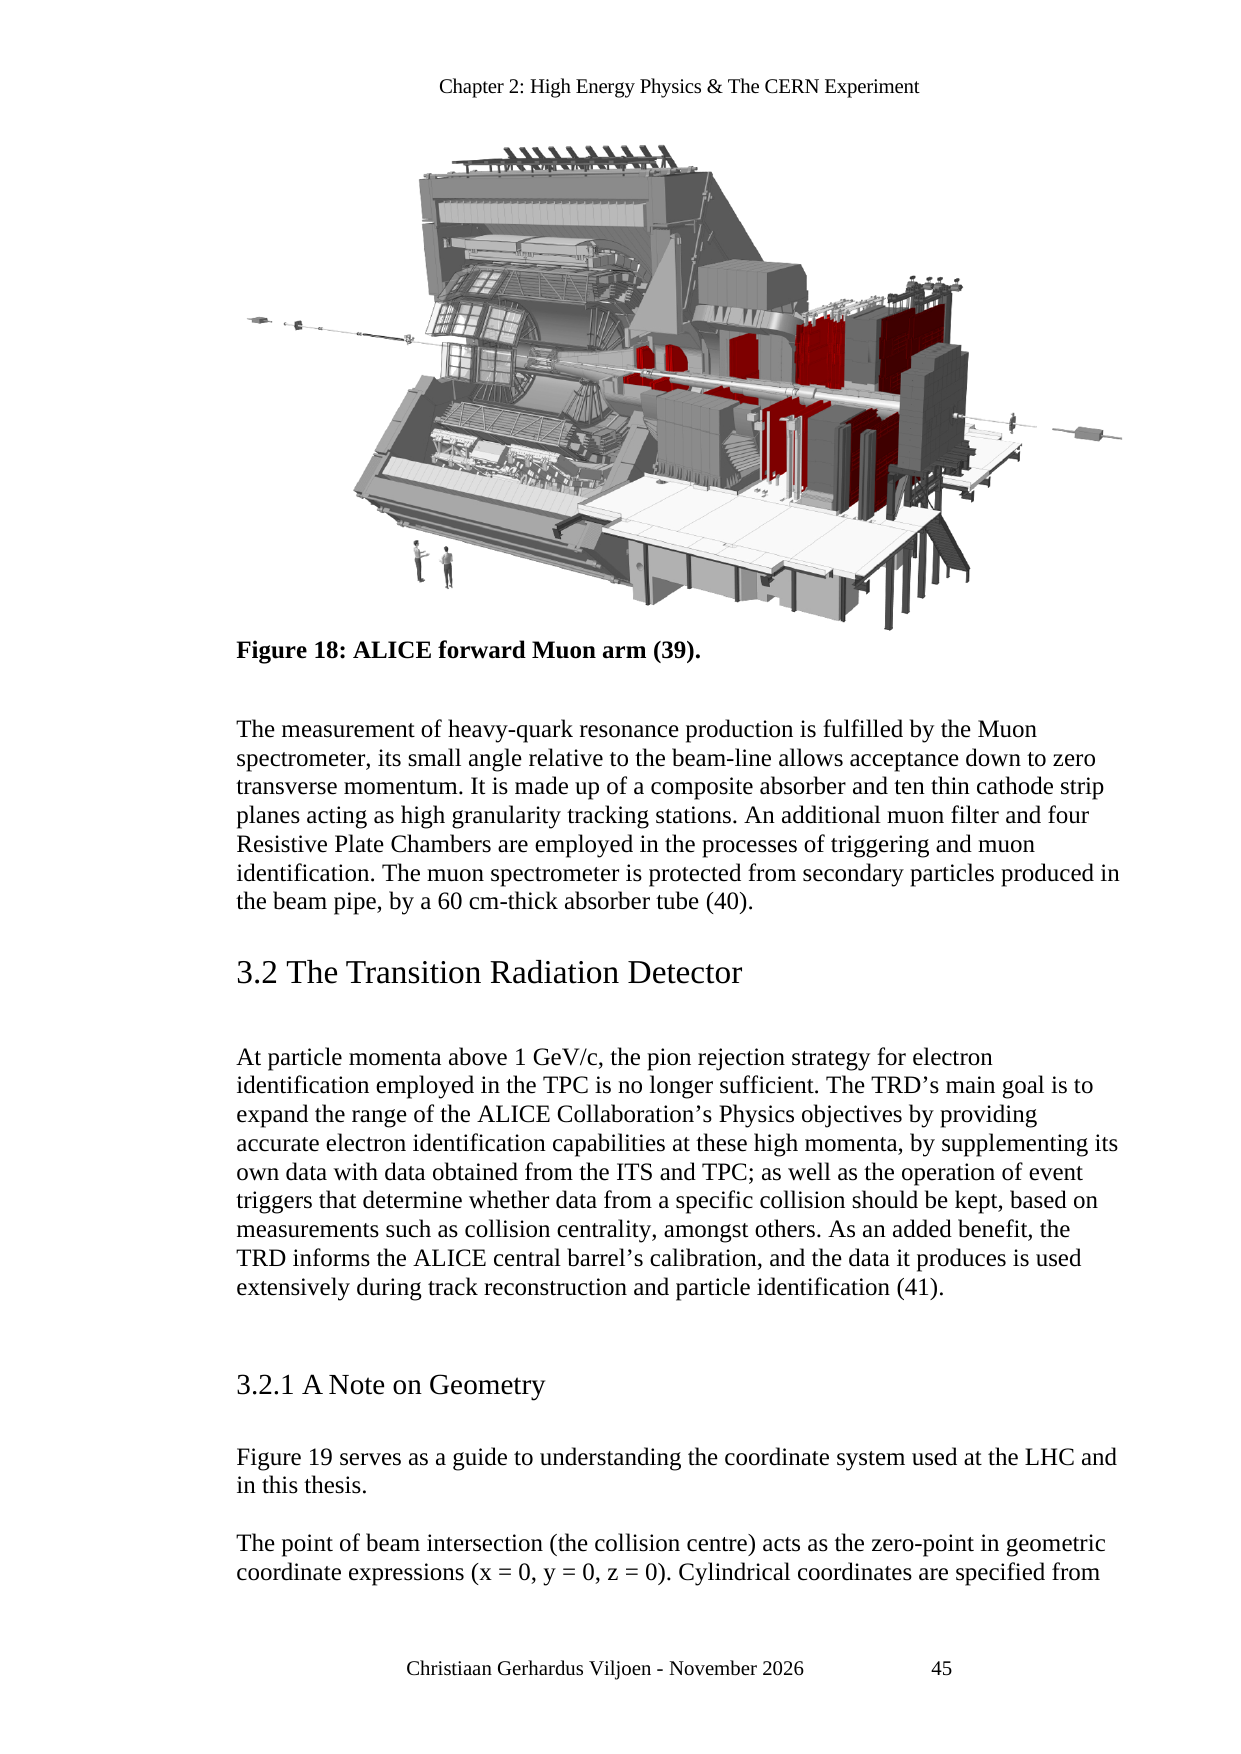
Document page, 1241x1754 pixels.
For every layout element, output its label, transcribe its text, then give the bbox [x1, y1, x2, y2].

text Figure 19 serves as a guide to understanding the coordinate system used at the LHC and in this thesis. [236, 1442, 1122, 1499]
text Figure 18: ALICE forward Muon arm . [236, 636, 1122, 664]
text The measurement of heavy-quark resonance production is fulfilled by the Muon spectrometer, its small angle relative to the beam-line allows acceptance down to zero transverse momentum. It is made up of a composite absorber and ten thin cathode strip planes acting as high granularity tracking stations. An additional muon filter and four Resistive Plate Chambers are employed in the processes of triggering and muon identification. The muon spectrometer is protected from secondary particles produced in the beam pipe, by a 60 cm-thick absorber tube . [236, 714, 1122, 915]
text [236, 1528, 1122, 1585]
picture [236, 135, 1123, 636]
subtitle The Transition Radiation Detector [236, 953, 1122, 991]
subtitle A Note on Geometry [236, 1367, 1122, 1400]
text At particle momenta above 1 GeV/c, the pion rejection strategy for electron identification employed in the TPC is no longer sufficient. The TRD’s main goal is to expand the range of the ALICE Collaboration’s Physics objectives by providing accurate electron identification capabilities at these high momenta, by supplementing its own data with data obtained from the ITS and TPC; as well as the operation of event triggers that determine whether data from a specific collision should be kept, based on measurements such as collision centrality, amongst others. As an added benefit, the TRD informs the ALICE central barrel’s calibration, and the data it produces is used extensively during track reconstruction and particle identification . [236, 1042, 1122, 1301]
